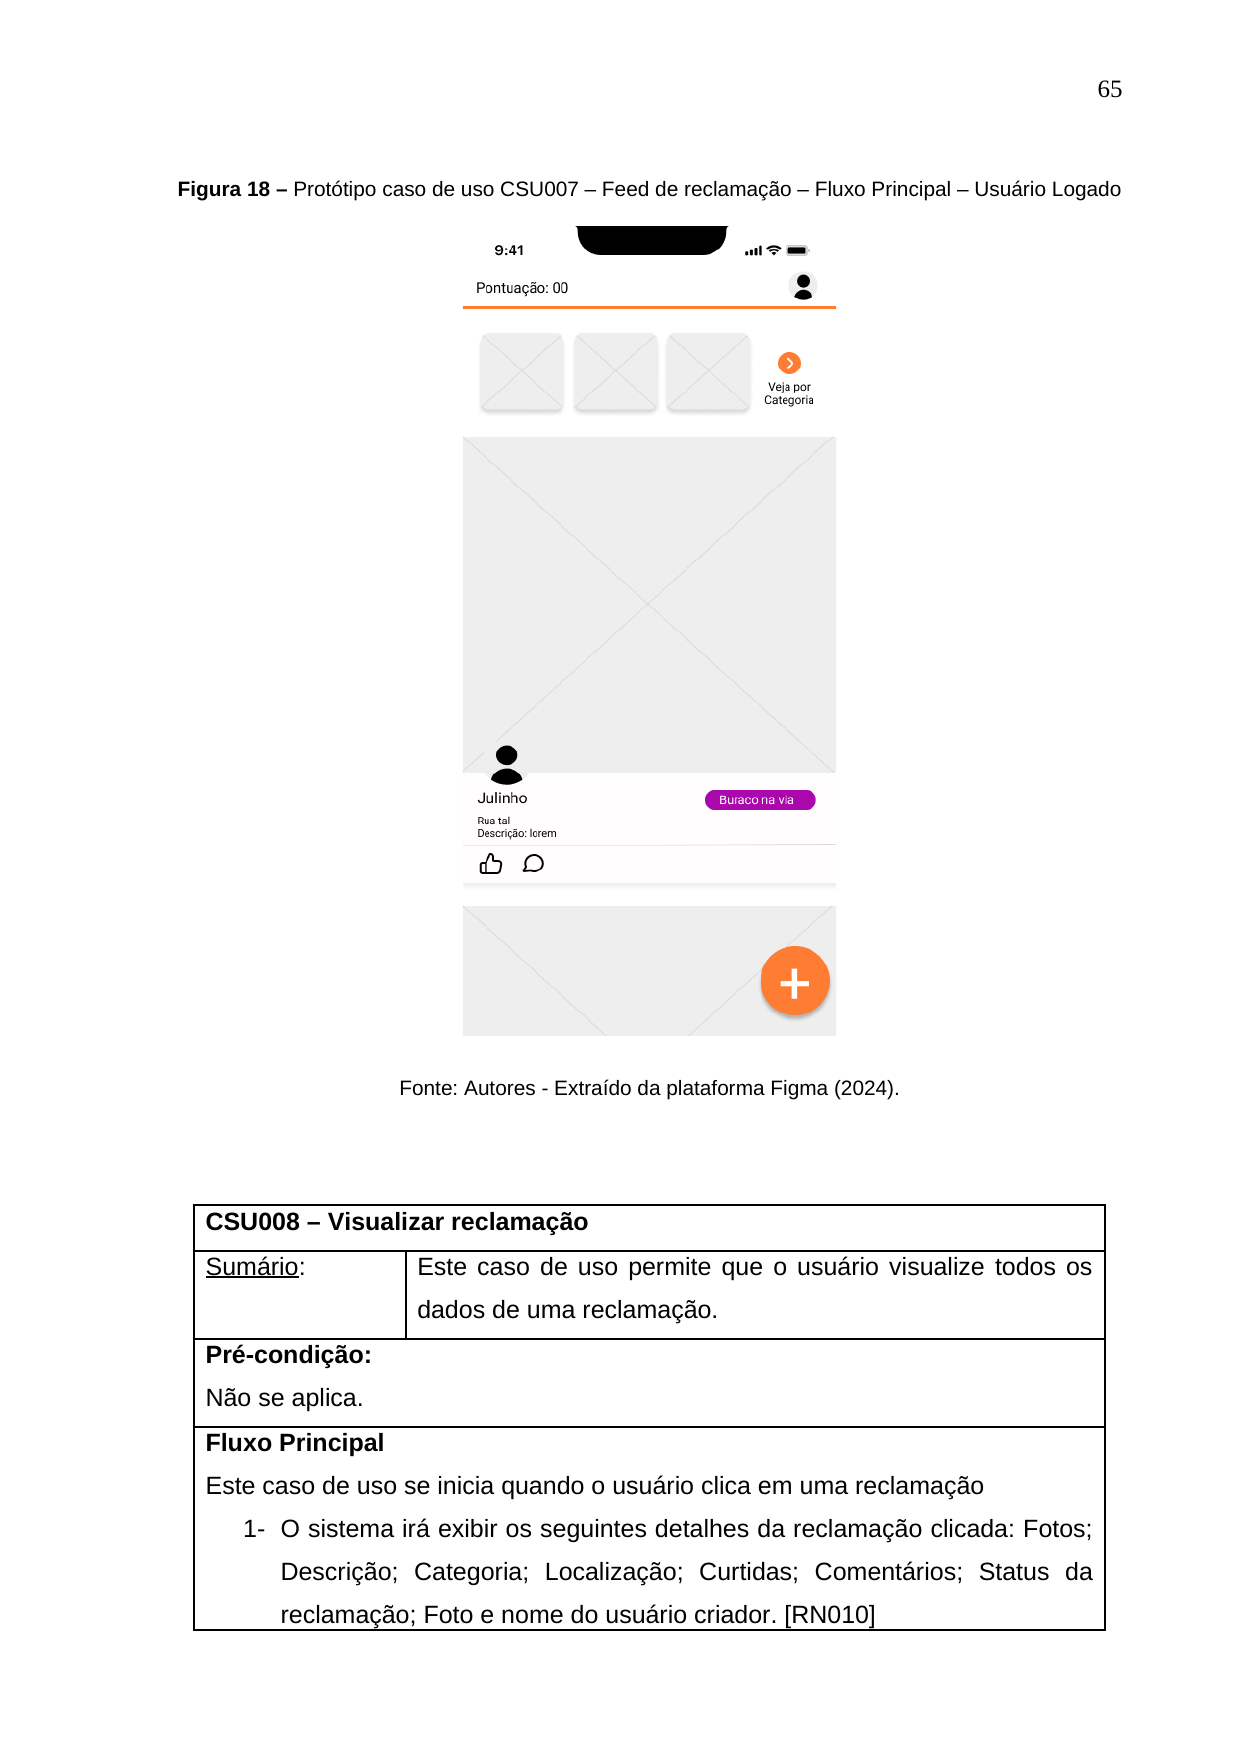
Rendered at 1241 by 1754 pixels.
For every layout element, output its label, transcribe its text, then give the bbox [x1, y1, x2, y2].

text Figura 18 – Protótipo caso de uso CSU007 – Feed de reclamação – Fluxo Principal – Usuário Logado [177, 177, 1122, 201]
picture [462, 226, 837, 1036]
table_cell Fluxo Principal Este caso de uso se inicia quando o usuário clica em uma reclamação O sistema irá exibir os seguintes detalhes da reclamação clicada: Fotos; Descrição; Categoria; Localização; Curtidas; Comentários; Status da reclamação; Foto e nome do usuário criador. [RN010] [195, 1428, 1104, 1629]
table_cell Pré-condição: Não se aplica. [195, 1340, 1104, 1426]
text Fonte: Autores - Extraído da plataforma Figma (2024). [177, 1075, 1122, 1099]
table_header CSU008 – Visualizar reclamação [195, 1206, 1104, 1249]
table_cell Este caso de uso permite que o usuário visualize todos os dados de uma reclamação. [407, 1252, 1104, 1338]
table_cell Sumário: [195, 1252, 405, 1338]
